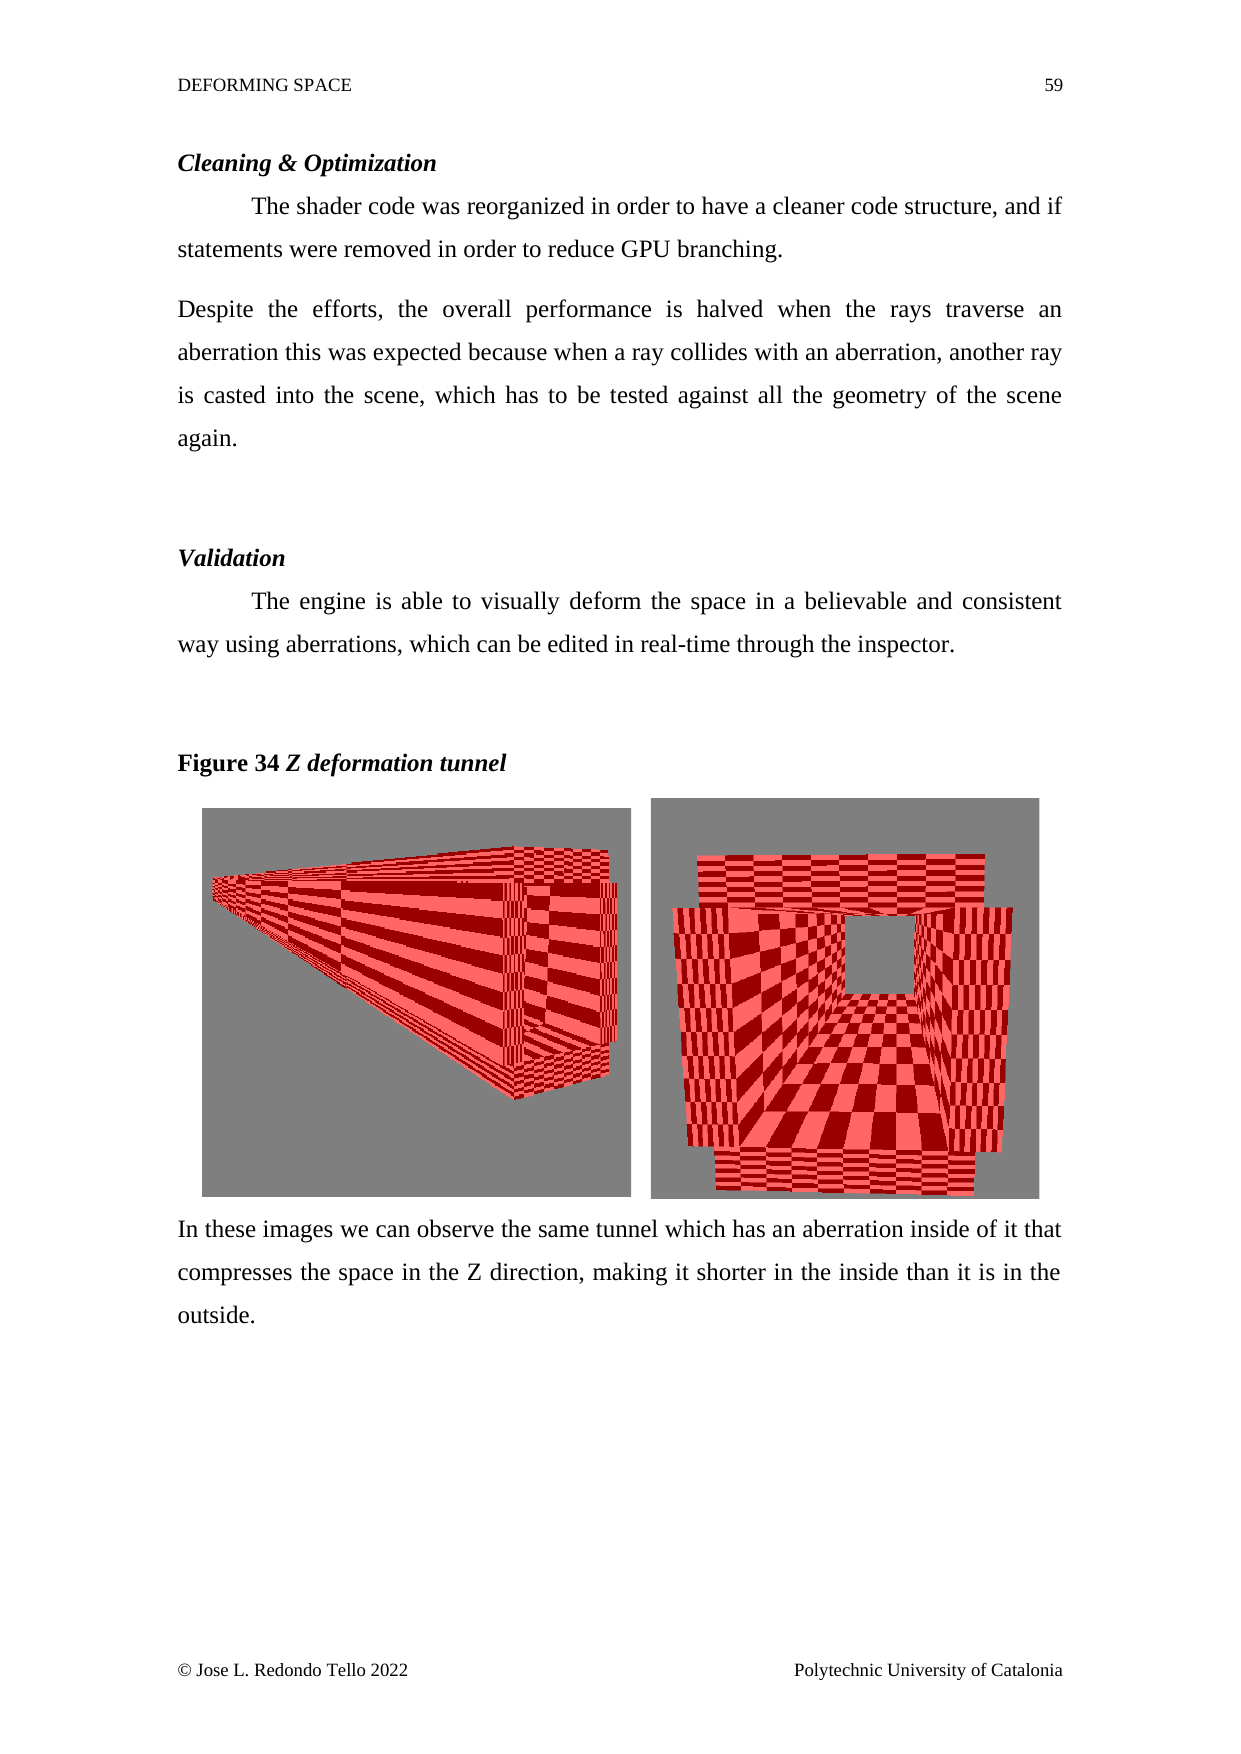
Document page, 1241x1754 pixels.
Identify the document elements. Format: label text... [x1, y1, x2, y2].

text The engine is able to visually deform the space in a believable and consistent way using aberrations, which can be edited in real-time through the inspector. [177, 586, 1063, 658]
subtitle Validation [177, 543, 1063, 571]
picture [650, 798, 1040, 1199]
picture [202, 808, 632, 1197]
text The shader code was reorganized in order to have a cleaner code structure, and if statements were removed in order to reduce GPU branching. [177, 191, 1063, 263]
subtitle Cleaning & Optimization [177, 148, 1063, 176]
text Despite the efforts, the overall performance is halved when the rays traverse an aberration this was expected because when a ray collides with an aberration, another ray is casted into the scene, which has to be tested against all the geometry of the scene again. [177, 294, 1063, 452]
text Figure 34 Z deformation tunnel [177, 748, 1063, 777]
